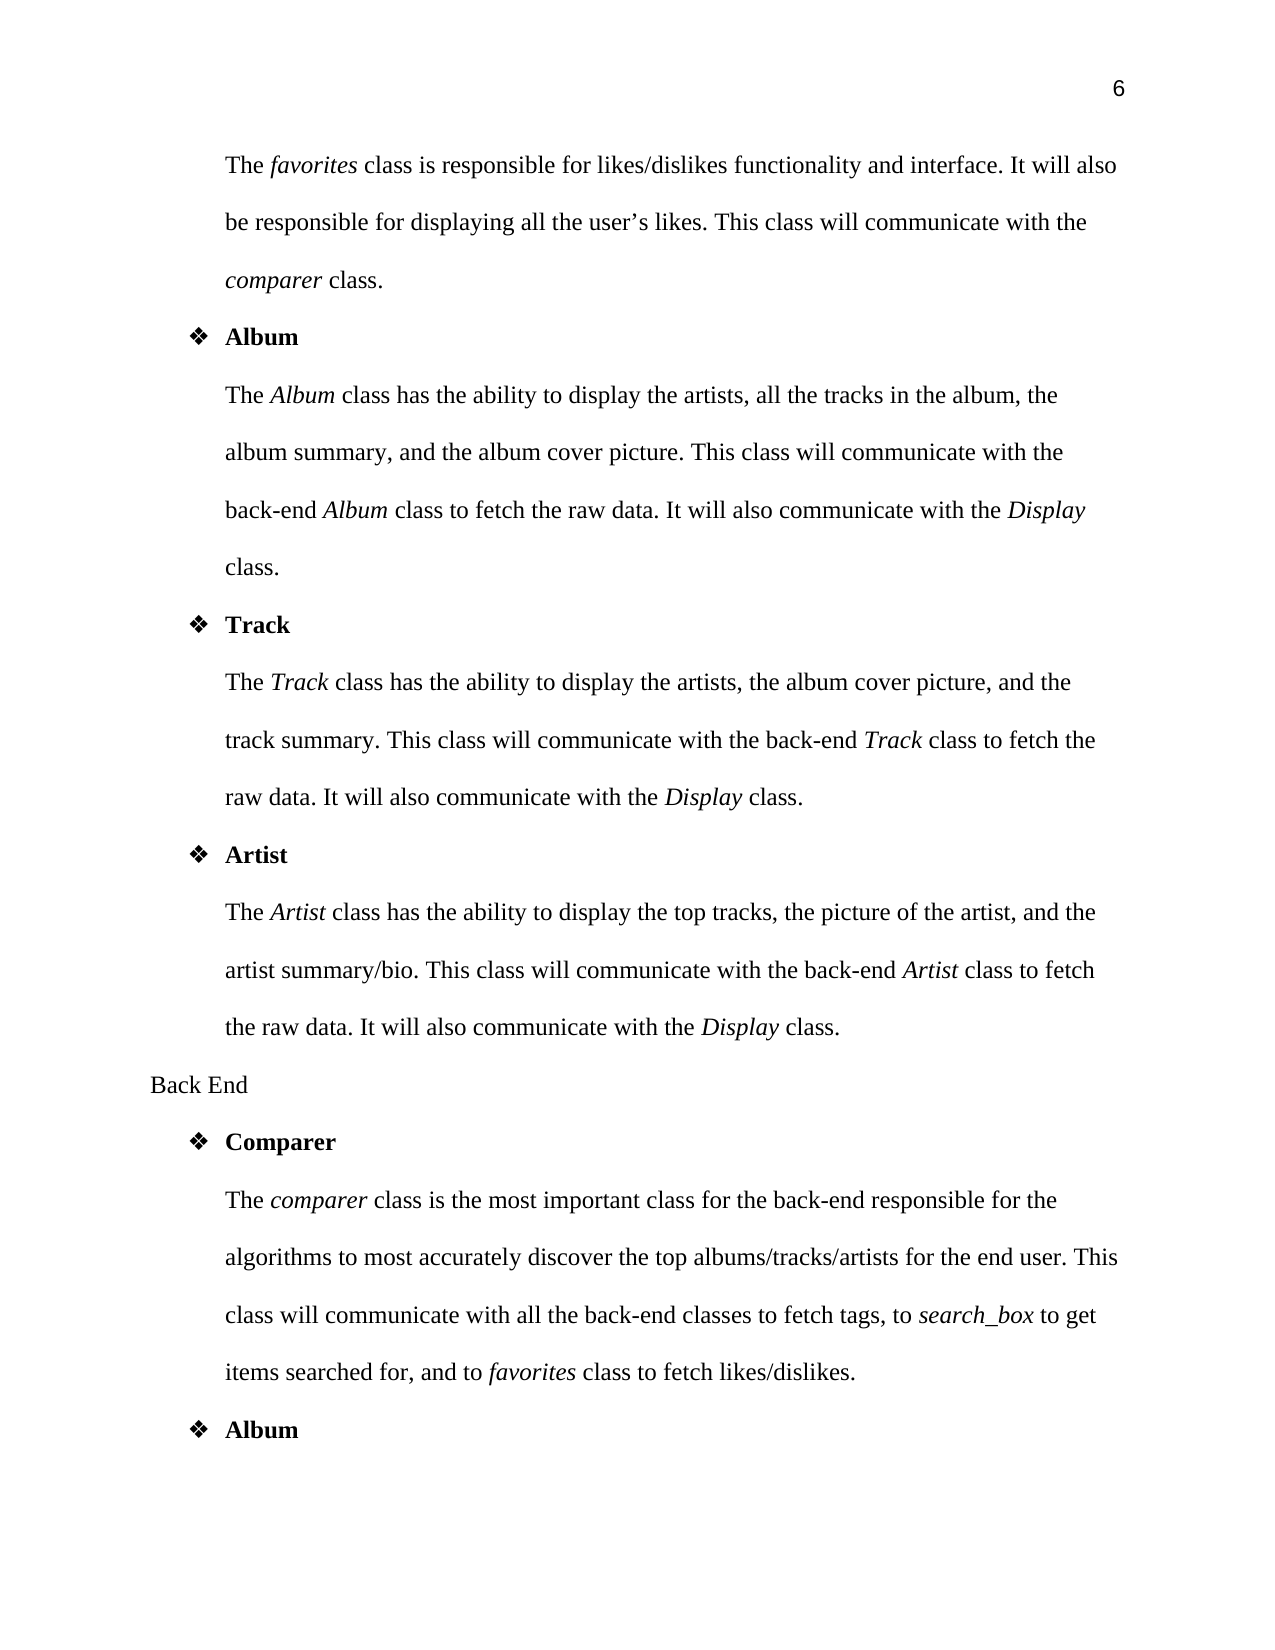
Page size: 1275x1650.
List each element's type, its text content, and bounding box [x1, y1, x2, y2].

list Album [187, 322, 1125, 351]
text The Artist class has the ability to display the top tracks, the picture of the artist, and the artist summary/bio. This class will communicate with the back-end Artist class to fetch the raw data. It will also communicate with the Display class. [225, 897, 1125, 1041]
text The comparer class is the most important class for the back-end responsible for the algorithms to most accurately discover the top albums/tracks/artists for the end user. This class will communicate with all the back-end classes to fetch tags, to search_box to get items searched for, and to favorites class to fetch likes/dislikes. [225, 1185, 1125, 1386]
list Comparer [187, 1127, 1125, 1156]
text The Album class has the ability to display the artists, all the tracks in the album, the album summary, and the album cover picture. This class will communicate with the back-end Album class to fetch the raw data. It will also communicate with the Display class. [225, 380, 1125, 581]
text The Track class has the ability to display the artists, the album cover picture, and the track summary. This class will communicate with the back-end Track class to fetch the raw data. It will also communicate with the Display class. [225, 667, 1125, 811]
list Album [187, 1415, 1125, 1444]
text The favorites class is responsible for likes/dislikes functionality and interface. It will also be responsible for displaying all the user’s likes. This class will communicate with the comparer class. [225, 150, 1125, 294]
list Artist [187, 840, 1125, 869]
list Track [187, 610, 1125, 639]
text Back End [150, 1070, 1125, 1099]
